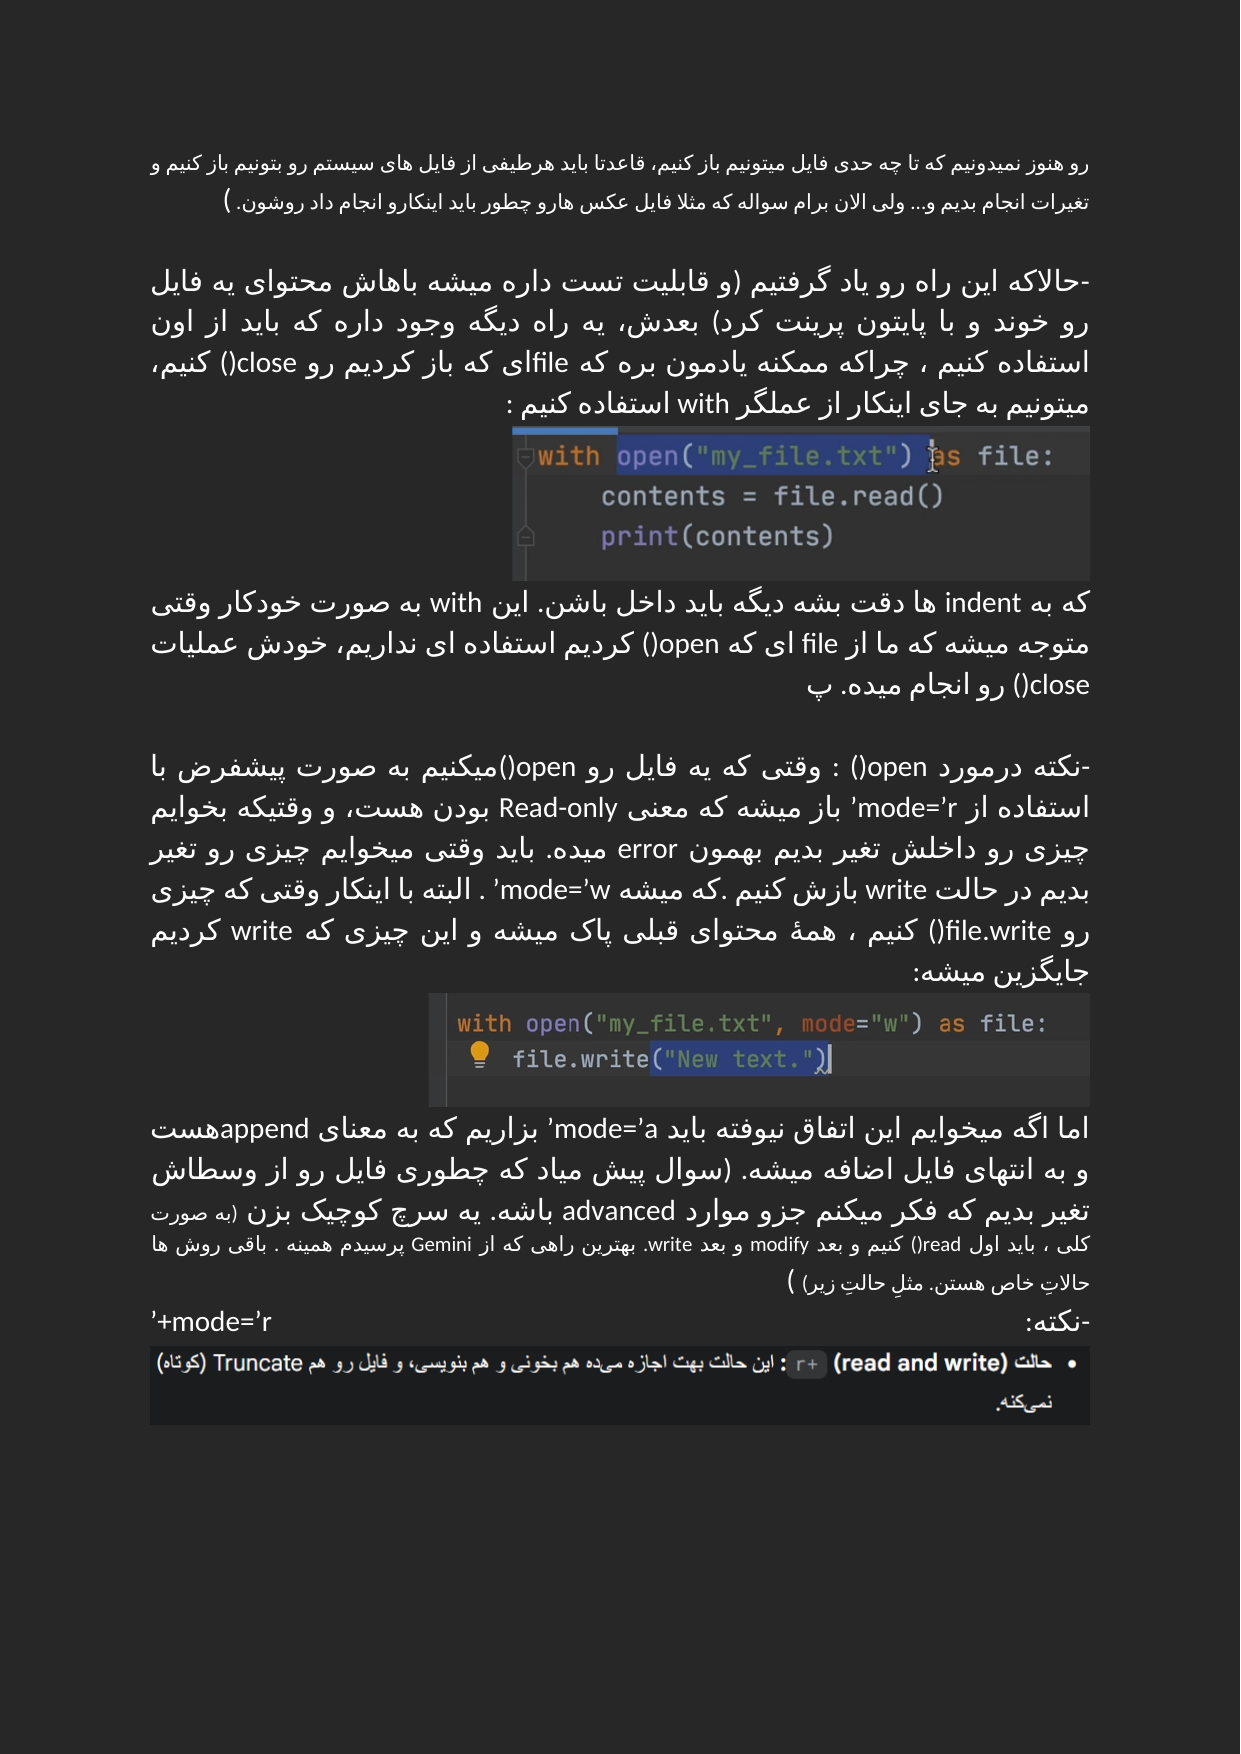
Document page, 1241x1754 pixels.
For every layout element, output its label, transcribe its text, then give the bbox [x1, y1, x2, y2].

text -نکته: mode=’r+’ [150, 1303, 1090, 1346]
text که به indent ها دقت بشه دیگه باید داخل باشن. این with به صورت خودکار وقتی متوجه میشه که ما از file ای که open() کردیم استفاده ای نداریم، خودش عملیات close() رو انجام میده. پ [150, 584, 1090, 702]
text -حالاکه این راه رو یاد گرفتیم (و قابلیت تست داره میشه باهاش محتوای یه فایل رو خوند و با پایتون پرینت کرد) بعدش، یه راه دیگه وجود داره که باید از اون استفاده کنیم ، چراکه ممکنه یادمون بره که fileای که باز کردیم رو close() کنیم، میتونیم به جای اینکار از عملگر with استفاده کنیم : [150, 263, 1090, 421]
picture [428, 993, 1090, 1107]
text -نکته درمورد open() : وقتی که یه فایل رو open()میکنیم به صورت پیشفرض با استفاده از mode=’r’ باز میشه که معنی Read-only بودن هست، و وقتیکه بخوایم چیزی رو داخلش تغیر بدیم بهمون error میده. باید وقتی میخوایم چیزی رو تغیر بدیم در حالت write بازش کنیم .که میشه mode=’w’ . البته با اینکار وقتی که چیزی رو file.write() کنیم ، همۀ محتوای قبلی پاک میشه و این چیزی که write کردیم جایگزین میشه: [150, 748, 1090, 988]
picture [512, 426, 1091, 581]
picture [150, 1346, 1090, 1425]
text اما اگه میخوایم این اتفاق نیوفته باید mode=’a’ بزاریم که به معنای appendهست و به انتهای فایل اضافه میشه. (سوال پیش میاد که چطوری فایل رو از وسطاش تغیر بدیم که فکر میکنم جزو موارد advanced باشه. یه سرچ کوچیک بزن (به صورت کلی ، باید اول read() کنیم و بعد modify و بعد write. بهترین راهی که از Gemini پرسیدم همینه . باقی روش ها حالاتِ خاص هستن. مثلِ حالتِ زیر) ) [150, 1110, 1090, 1298]
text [150, 150, 1090, 216]
